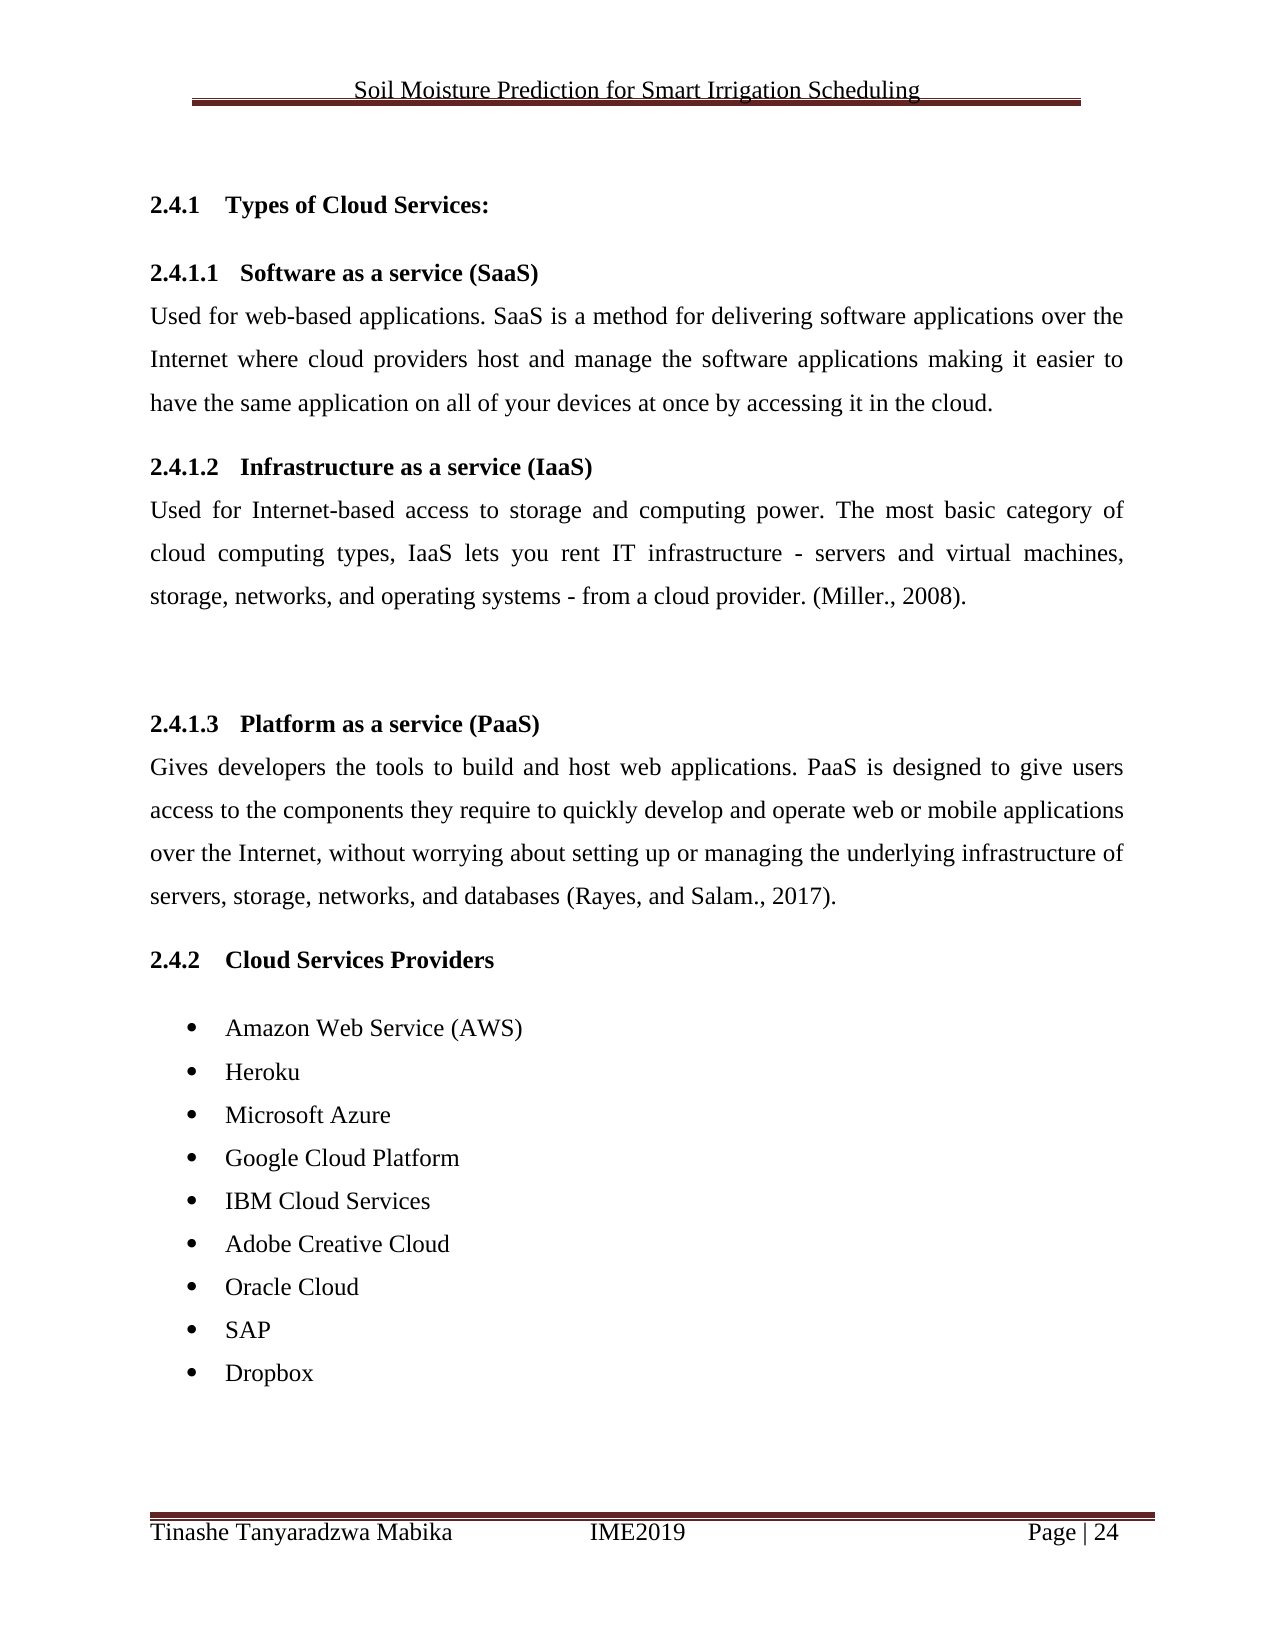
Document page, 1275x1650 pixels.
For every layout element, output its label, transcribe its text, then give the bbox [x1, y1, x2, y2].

list IBM Cloud Services [187, 1186, 1125, 1215]
list Adobe Creative Cloud [187, 1229, 1125, 1258]
subtitle Cloud Services Providers [150, 945, 1125, 974]
list SAP [187, 1315, 1125, 1344]
list Google Cloud Platform [187, 1143, 1125, 1172]
subtitle Software as a service (SaaS) [150, 258, 1125, 287]
list Dropbox [187, 1358, 1125, 1387]
list Oracle Cloud [187, 1272, 1125, 1301]
subtitle Platform as a service (PaaS) [150, 709, 1125, 738]
text Used for web-based applications. SaaS is a method for delivering software applications over the Internet where cloud providers host and manage the software applications making it easier to have the same application on all of your devices at once by accessing it in the cloud. [150, 301, 1125, 416]
text Used for Internet-based access to storage and computing power. The most basic category of cloud computing types, IaaS lets you rent IT infrastructure - servers and virtual machines, storage, networks, and operating systems - from a cloud provider. (Miller., 2008). [150, 495, 1125, 610]
subtitle Types of Cloud Services: [150, 190, 1125, 219]
list Amazon Web Service (AWS) [187, 1013, 1125, 1042]
list Microsoft Azure [187, 1100, 1125, 1128]
subtitle Infrastructure as a service (IaaS) [150, 452, 1125, 480]
text Gives developers the tools to build and host web applications. PaaS is designed to give users access to the components they require to quickly develop and operate web or mobile applications over the Internet, without worrying about setting up or managing the underlying infrastructure of servers, storage, networks, and databases (Rayes, and Salam., 2017). [150, 752, 1125, 910]
list Heroku [187, 1057, 1125, 1085]
